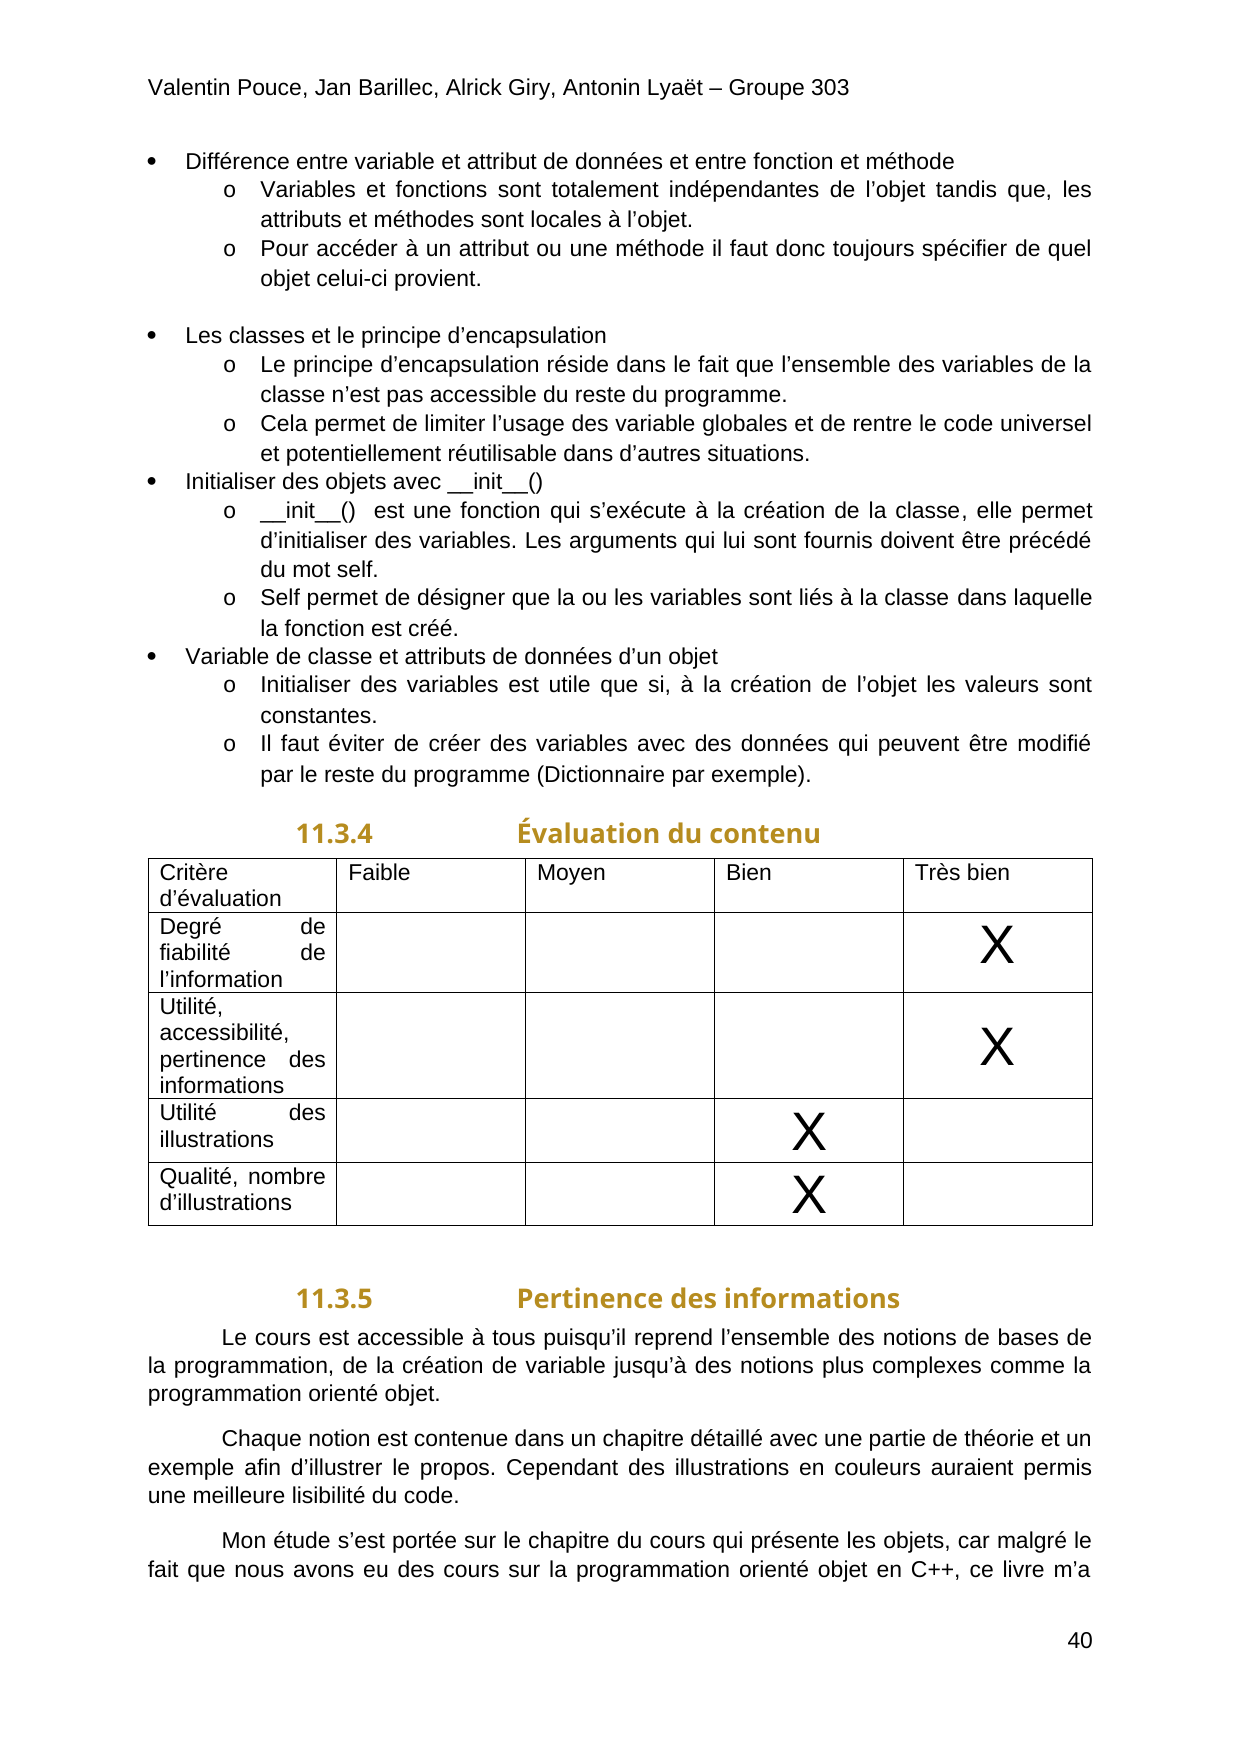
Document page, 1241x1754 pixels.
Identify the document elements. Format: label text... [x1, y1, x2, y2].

list __init__() est une fonction qui s’exécute à la création de la classe, elle permet d’initialiser des variables. Les arguments qui lui sont fournis doivent être précédé du mot self. [223, 497, 1093, 582]
list Variables et fonctions sont totalement indépendantes de l’objet tandis que, les attributs et méthodes sont locales à l’objet. [223, 176, 1093, 233]
table_cell [904, 1163, 1092, 1225]
table_cell [526, 913, 714, 992]
table_cell [904, 1099, 1092, 1162]
table_cell X [715, 1099, 903, 1162]
table_header Critère d’évaluation [149, 859, 336, 912]
table_header Très bien [904, 859, 1092, 912]
subtitle Évaluation du contenu [295, 814, 1093, 851]
table_cell [715, 993, 903, 1098]
table_cell [337, 913, 525, 992]
table_cell [715, 913, 903, 992]
table_cell Qualité, nombre d’illustrations [149, 1163, 336, 1225]
table_cell Degré de fiabilité de l’information [149, 913, 336, 992]
list Cela permet de limiter l’usage des variable globales et de rentre le code universel et potentiellement réutilisable dans d’autres situations. [223, 409, 1093, 466]
list Initialiser des objets avec __init__() [148, 468, 1093, 495]
table_cell X [904, 993, 1092, 1098]
subtitle Pertinence des informations [295, 1279, 1093, 1316]
table_cell [337, 1099, 525, 1162]
list Pour accéder à un attribut ou une méthode il faut donc toujours spécifier de quel objet celui-ci provient. [223, 235, 1093, 292]
table_header Faible [337, 859, 525, 912]
list Différence entre variable et attribut de données et entre fonction et méthode [148, 148, 1093, 174]
table_cell [337, 1163, 525, 1225]
table_header Moyen [526, 859, 714, 912]
text Le cours est accessible à tous puisqu’il reprend l’ensemble des notions de bases de la programmation, de la création de variable jusqu’à des notions plus complexes comme la programmation orienté objet. [148, 1323, 1093, 1407]
text Chaque notion est contenue dans un chapitre détaillé avec une partie de théorie et un exemple afin d’illustrer le propos. Cependant des illustrations en couleurs auraient permis une meilleure lisibilité du code. [148, 1425, 1093, 1509]
list Les classes et le principe d’encapsulation [148, 322, 1093, 348]
table_cell [337, 993, 525, 1098]
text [148, 1527, 1093, 1582]
list Il faut éviter de créer des variables avec des données qui peuvent être modifié par le reste du programme (Dictionnaire par exemple). [223, 730, 1093, 787]
table_header Bien [715, 859, 903, 912]
table_cell [526, 1099, 714, 1162]
table_cell X [715, 1163, 903, 1225]
table_cell Utilité des illustrations [149, 1099, 336, 1162]
list Le principe d’encapsulation réside dans le fait que l’ensemble des variables de la classe n’est pas accessible du reste du programme. [223, 351, 1093, 407]
table_cell Utilité, accessibilité, pertinence des informations [149, 993, 336, 1098]
list Self permet de désigner que la ou les variables sont liés à la classe dans laquelle la fonction est créé. [223, 584, 1093, 641]
list Variable de classe et attributs de données d’un objet [148, 643, 1093, 669]
table_cell [526, 993, 714, 1098]
list Initialiser des variables est utile que si, à la création de l’objet les valeurs sont constantes. [223, 671, 1093, 728]
table_cell X [904, 913, 1092, 992]
table_cell [526, 1163, 714, 1225]
